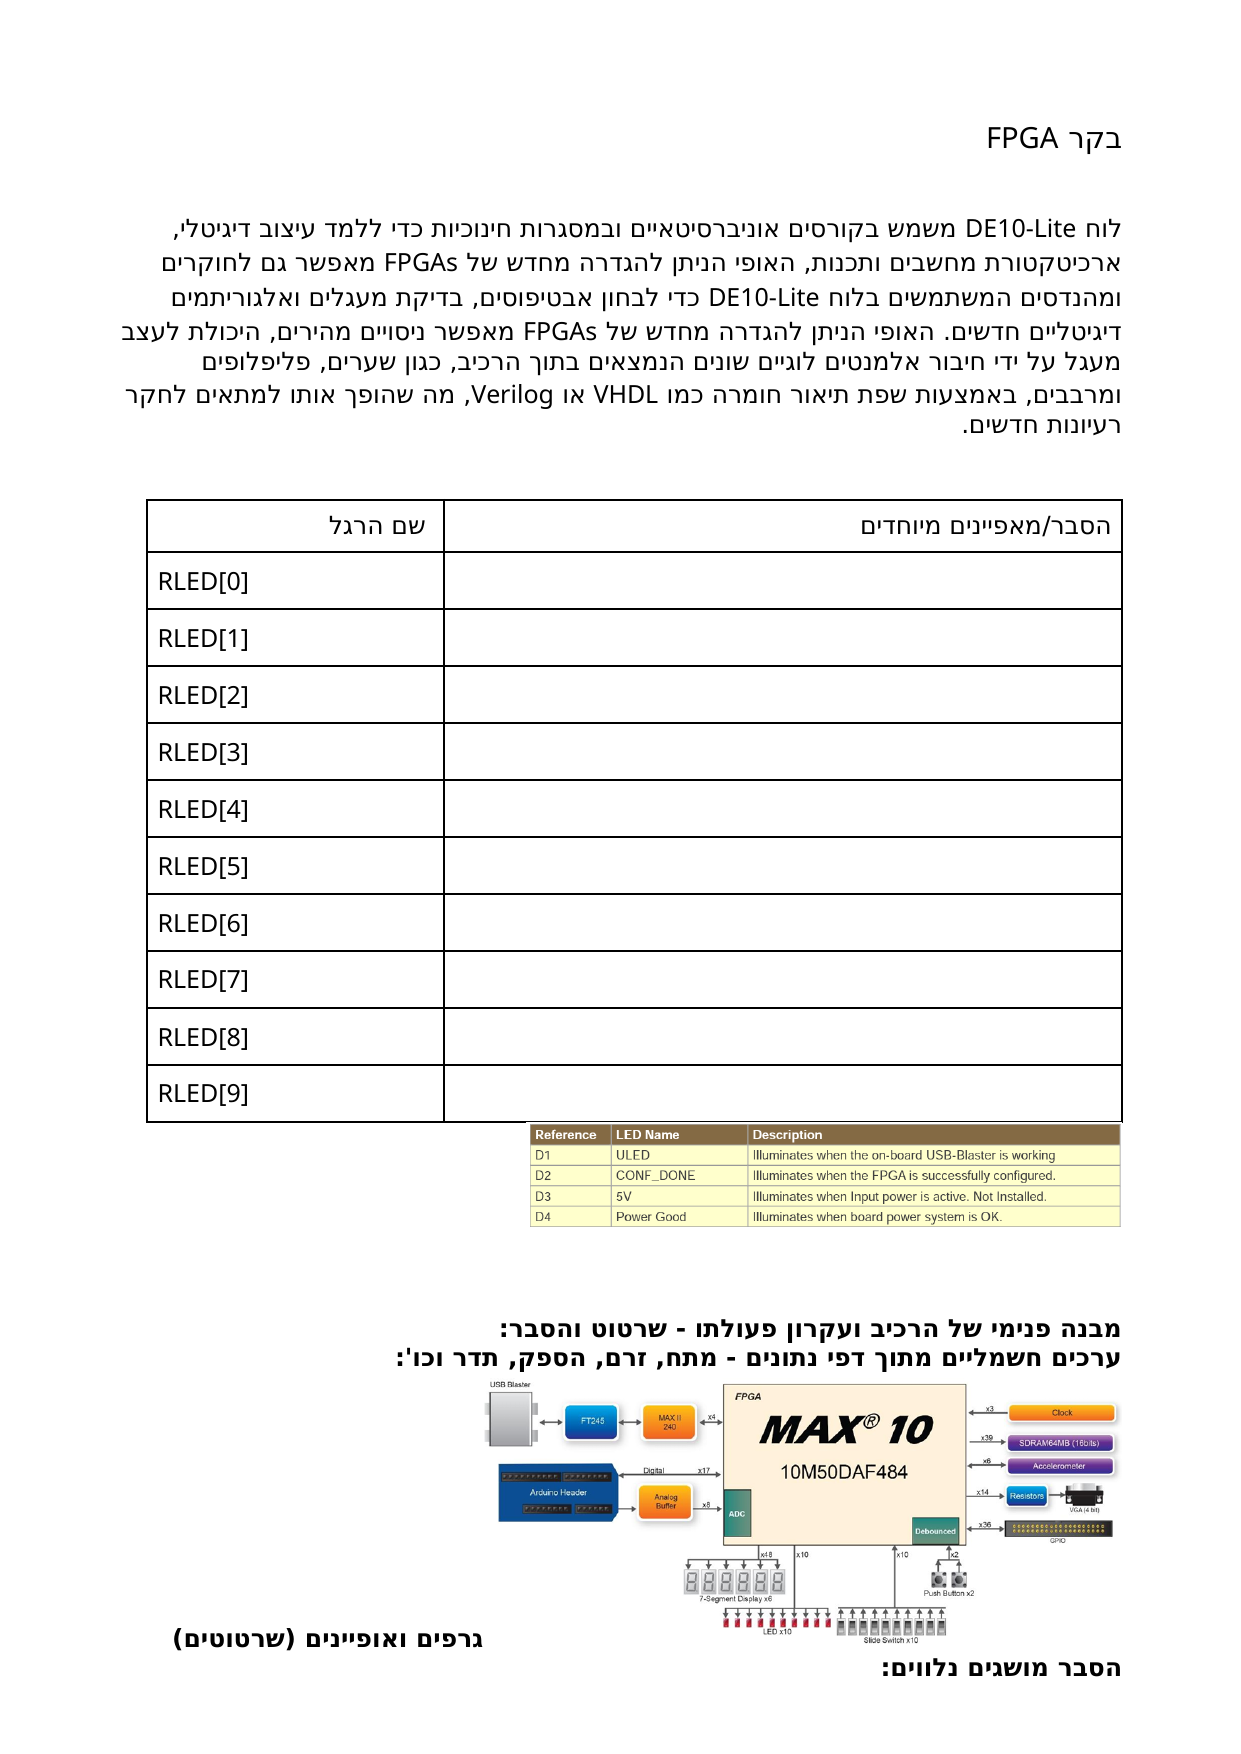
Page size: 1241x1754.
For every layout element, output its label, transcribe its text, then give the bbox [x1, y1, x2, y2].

picture [483, 1372, 1122, 1648]
text הסבר מושגים נלווים: [118, 1654, 1122, 1683]
table_cell RLED[6] [148, 895, 443, 950]
table_cell [445, 1066, 1121, 1121]
table_cell RLED[2] [148, 667, 443, 722]
table_cell RLED[0] [148, 553, 443, 608]
table_cell [445, 952, 1121, 1007]
text מבנה פנימי של הרכיב ועקרון פעולתו - שרטוט והסבר: [118, 1314, 1122, 1343]
table_cell [445, 610, 1121, 665]
table_cell RLED[1] [148, 610, 443, 665]
text ערכים חשמליים מתוך דפי נתונים - מתח, זרם, הספק, תדר וכו': [118, 1343, 1122, 1373]
table_cell [445, 781, 1121, 836]
table_cell RLED[7] [148, 952, 443, 1007]
table_cell [445, 553, 1121, 608]
table_header הסבר/מאפיינים מיוחדים [445, 501, 1121, 551]
table_cell RLED[3] [148, 724, 443, 779]
table_cell [445, 838, 1121, 893]
table_cell [445, 1009, 1121, 1064]
table_cell RLED[5] [148, 838, 443, 893]
table_cell RLED[4] [148, 781, 443, 836]
text לוח DE10-Lite משמש בקורסים אוניברסיטאיים ובמסגרות חינוכיות כדי ללמד עיצוב דיגיטלי, ארכיטקטורת מחשבים ותכנות, האופי הניתן להגדרה מחדש של FPGAs מאפשר גם לחוקרים ומהנדסים המשתמשים בלוח DE10-Lite כדי לבחון אבטיפוסים, בדיקת מעגלים ואלגוריתמים דיגיטליים חדשים. האופי הניתן להגדרה מחדש של FPGAs מאפשר ניסויים מהירים, היכולת לעצב מעגל על ידי חיבור אלמנטים לוגיים שונים הנמצאים בתוך הרכיב, כגון שערים, פליפלופים ומרבבים, באמצעות שפת תיאור חומרה כמו VHDL או Verilog, מה שהופך אותו למתאים לחקר רעיונות חדשים. [118, 211, 1122, 440]
picture [526, 1122, 1122, 1229]
table_cell RLED[9] [148, 1066, 443, 1121]
table_cell [445, 667, 1121, 722]
table_cell [445, 724, 1121, 779]
table_header שם הרגל [148, 501, 443, 551]
table_cell [445, 895, 1121, 950]
subtitle בקר FPGA [118, 117, 1122, 157]
table_cell RLED[8] [148, 1009, 443, 1064]
